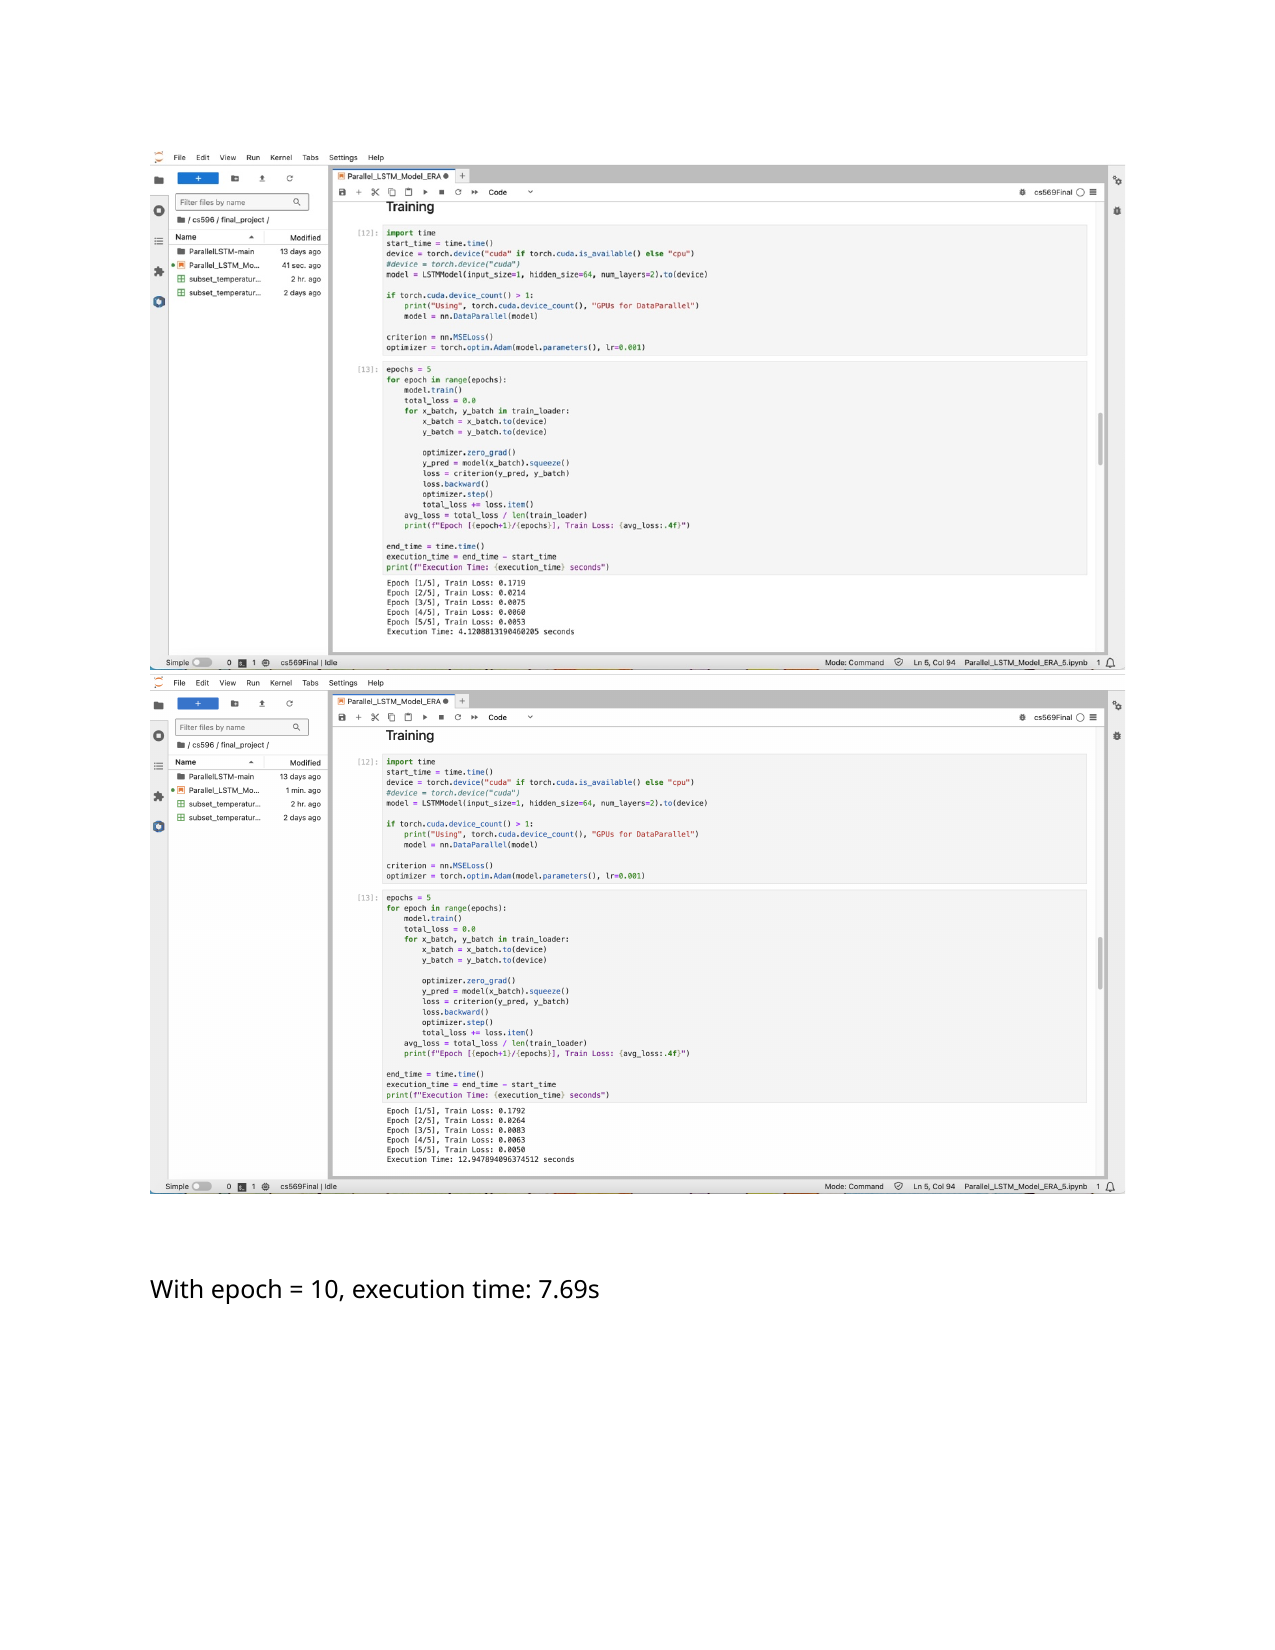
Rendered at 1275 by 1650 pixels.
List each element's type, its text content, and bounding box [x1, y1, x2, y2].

picture [150, 674, 1125, 1194]
text With epoch = 10, execution time: 7.69s [150, 1272, 1125, 1306]
picture [150, 150, 1125, 670]
